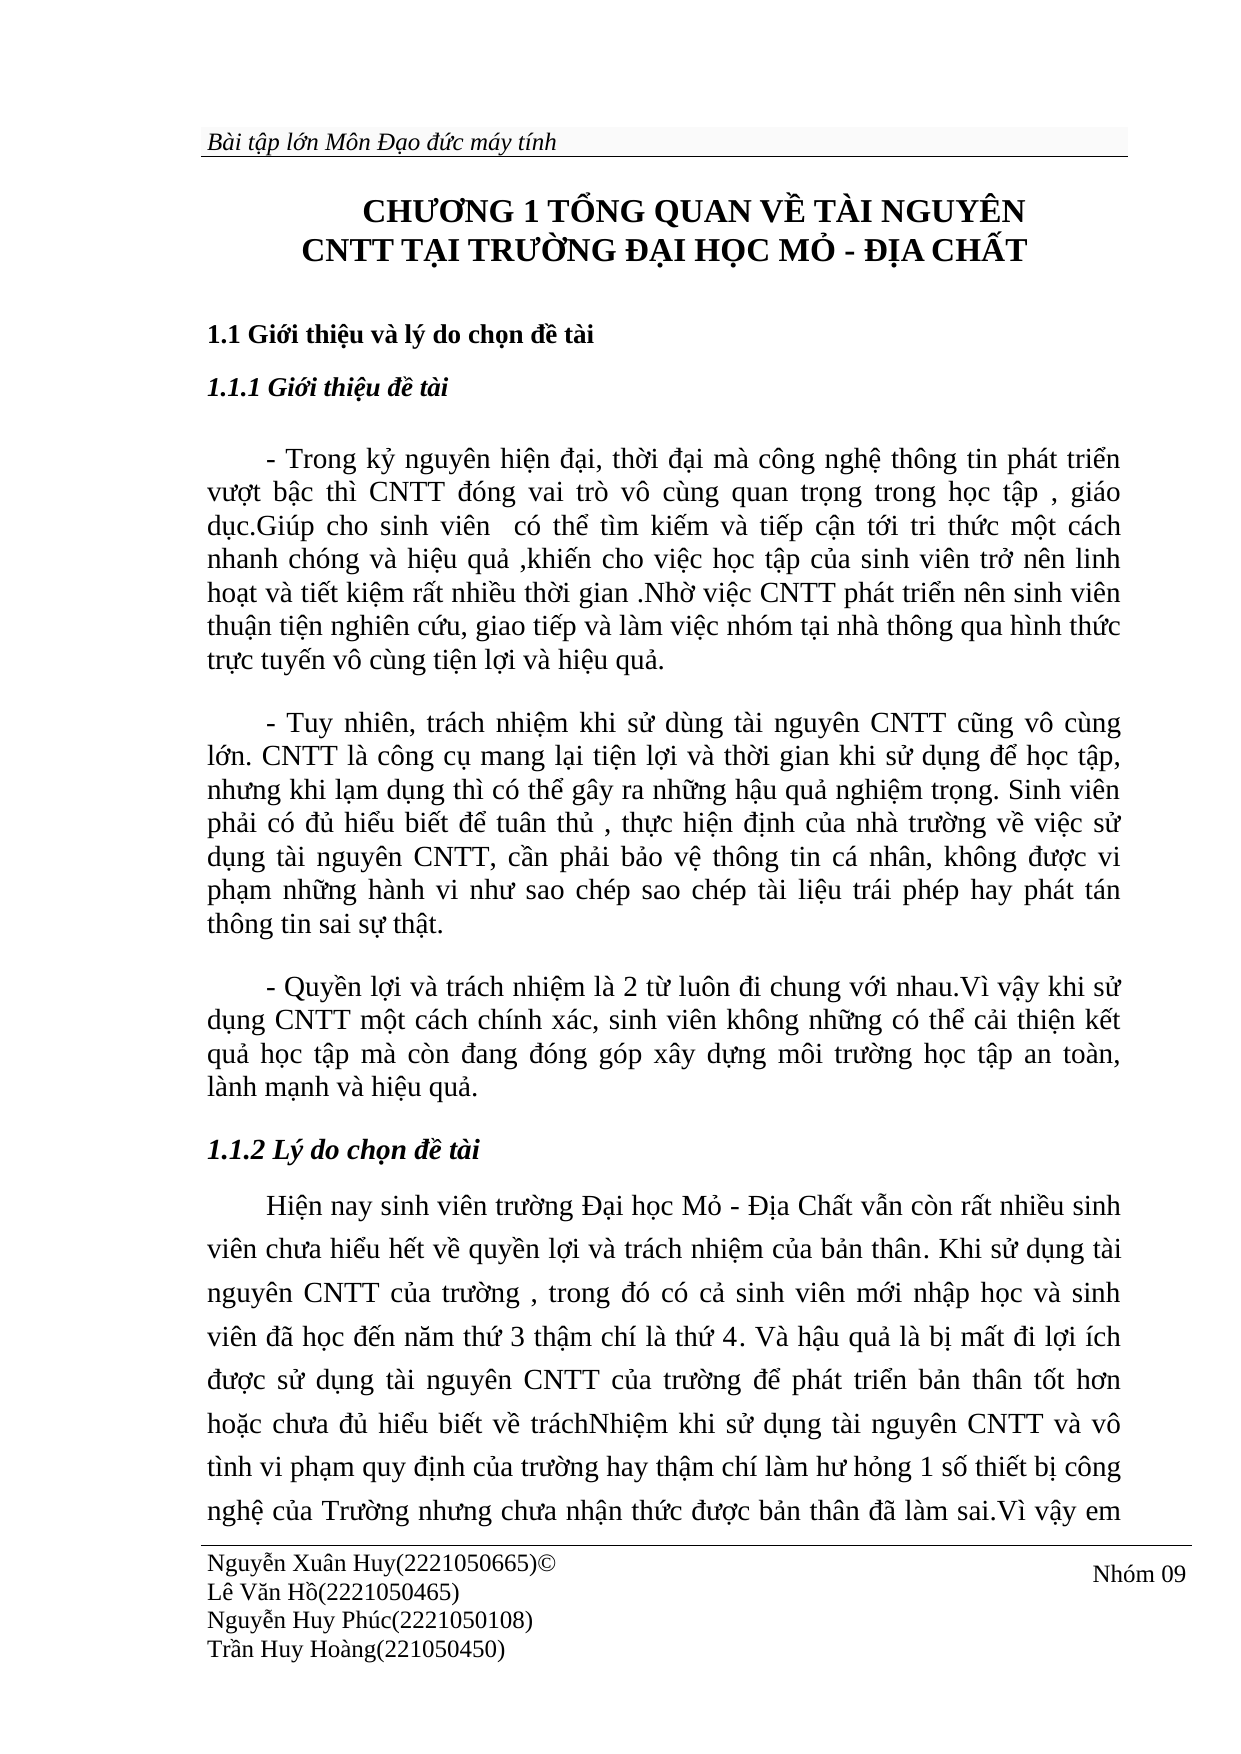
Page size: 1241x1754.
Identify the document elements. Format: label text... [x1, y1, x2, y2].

text - Quyền lợi và trách nhiệm là 2 từ luôn đi chung với nhau.Vì vậy khi sử dụng CNTT một cách chính xác, sinh viên không những có thể cải thiện kết quả học tập mà còn đang đóng góp xây dựng môi trường học tập an toàn, lành mạnh và hiệu quả. [207, 969, 1122, 1103]
subtitle Giới thiệu đề tài [207, 371, 1122, 402]
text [207, 1188, 1122, 1526]
subtitle Lý do chọn đề tài [207, 1132, 1122, 1166]
text - Trong kỷ nguyên hiện đại, thời đại mà công nghệ thông tin phát triển vượt bậc thì CNTT đóng vai trò vô cùng quan trọng trong học tập , giáo dục.Giúp cho sinh viên có thể tìm kiếm và tiếp cận tới tri thức một cách nhanh chóng và hiệu quả ,khiến cho việc học tập của sinh viên trở nên linh hoạt và tiết kiệm rất nhiều thời gian .Nhờ việc CNTT phát triển nên sinh viên thuận tiện nghiên cứu, giao tiếp và làm việc nhóm tại nhà thông qua hình thức trực tuyến vô cùng tiện lợi và hiệu quả. [207, 441, 1122, 676]
text - Tuy nhiên, trách nhiệm khi sử dùng tài nguyên CNTT cũng vô cùng lớn. CNTT là công cụ mang lại tiện lợi và thời gian khi sử dụng để học tập, nhưng khi lạm dụng thì có thể gây ra những hậu quả nghiệm trọng. Sinh viên phải có đủ hiểu biết để tuân thủ , thực hiện định của nhà trường về việc sử dụng tài nguyên CNTT, cần phải bảo vệ thông tin cá nhân, không được vi phạm những hành vi như sao chép sao chép tài liệu trái phép hay phát tán thông tin sai sự thật. [207, 705, 1122, 939]
subtitle TỔNG QUAN VỀ TÀI NGUYÊN CNTT TẠI TRƯỜNG ĐẠI HỌC MỎ - ĐỊA CHẤT [282, 192, 1047, 268]
subtitle Giới thiệu và lý do chọn đề tài [207, 318, 1122, 349]
